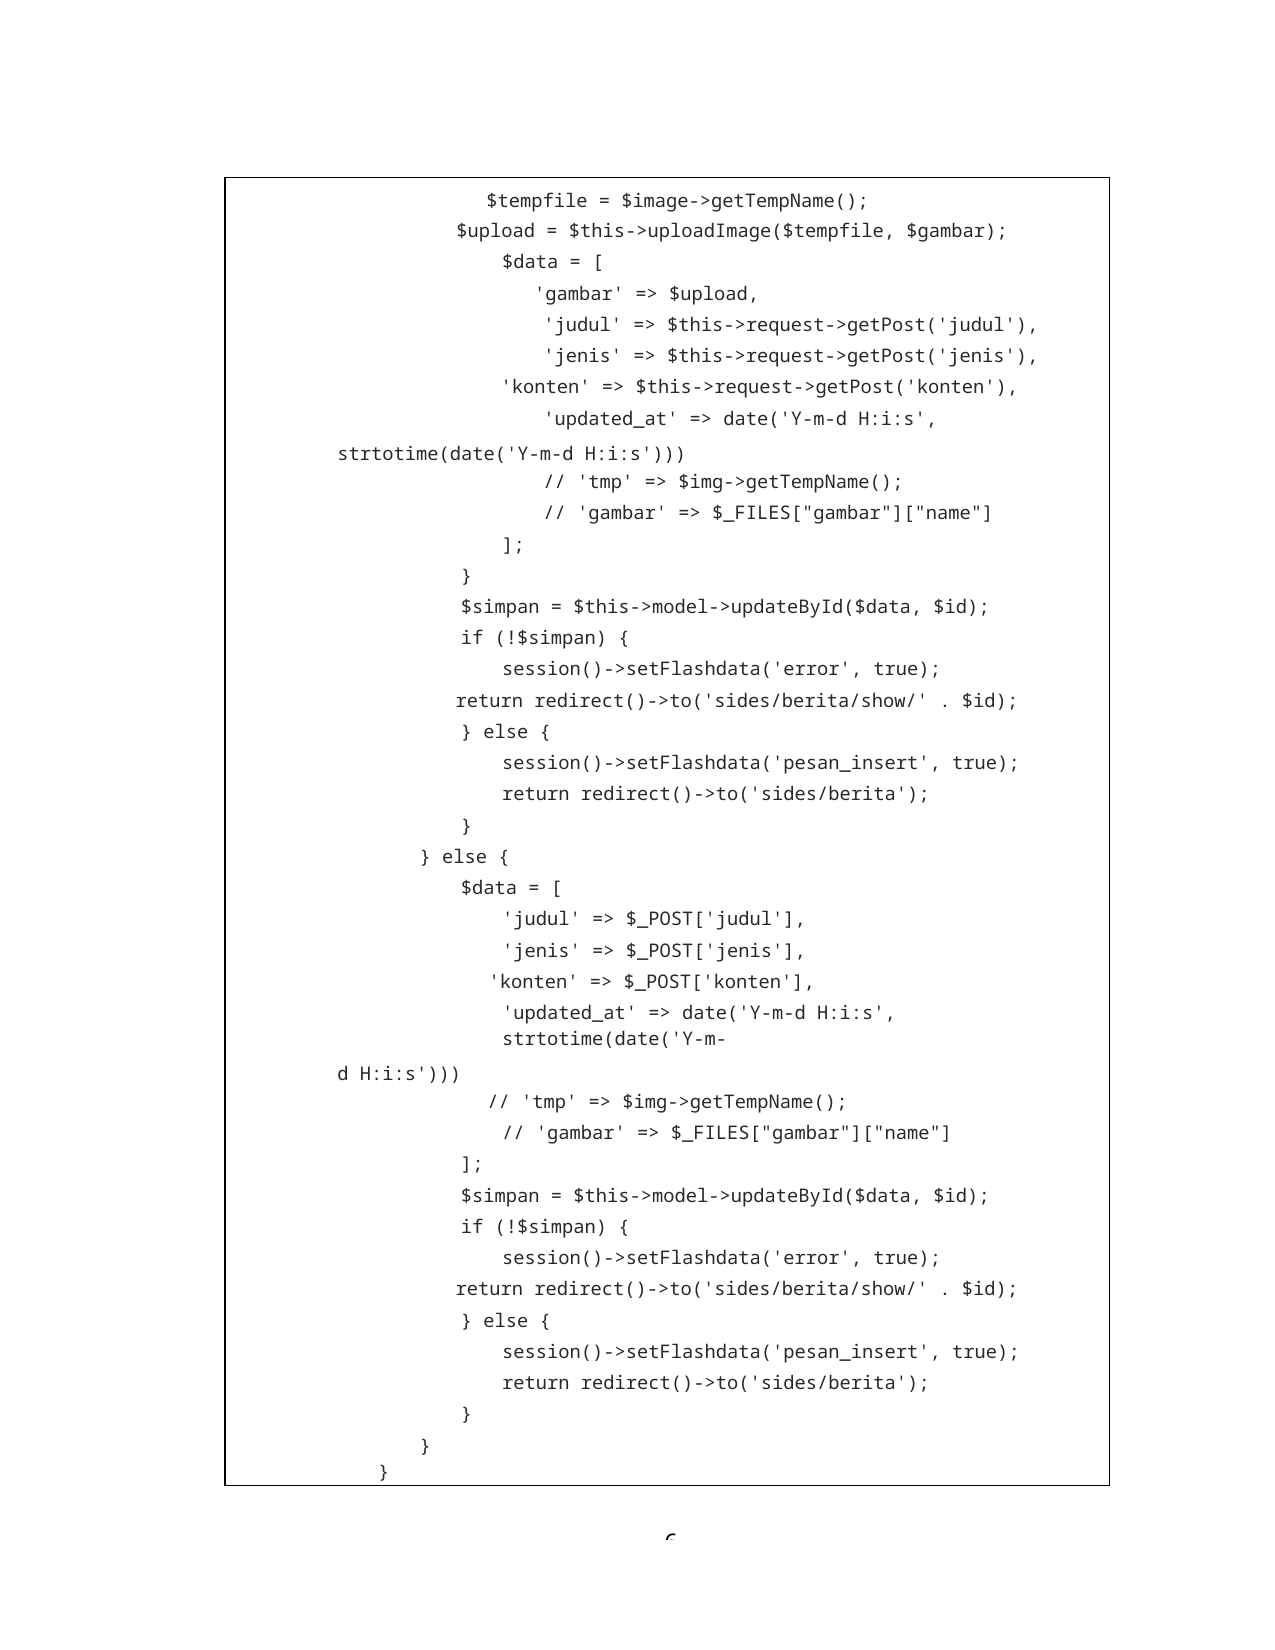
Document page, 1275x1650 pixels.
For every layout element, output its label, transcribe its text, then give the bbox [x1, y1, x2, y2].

table_cell } else { [226, 1304, 1109, 1335]
table_cell return redirect()->to('sides/berita/show/' . $id); [226, 684, 1109, 715]
table_cell $data = [ [226, 872, 1109, 903]
table_cell ]; [226, 1148, 1109, 1179]
table_cell } else { [226, 715, 1109, 747]
table_cell 'judul' => $this->request->getPost('judul'), [226, 309, 1109, 340]
table_header $tempfile = $image->getTempName(); [226, 178, 1109, 215]
table_cell // 'tmp' => $img->getTempName(); [226, 1085, 1109, 1117]
table_cell if (!$simpan) { [226, 1210, 1109, 1241]
table_cell } [226, 1429, 1109, 1460]
table_cell session()->setFlashdata('pesan_insert', true); [226, 747, 1109, 778]
table_cell } [226, 559, 1109, 590]
table_cell $upload = $this->uploadImage($tempfile, $gambar); [226, 215, 1109, 246]
table_cell return redirect()->to('sides/berita/show/' . $id); [226, 1273, 1109, 1304]
table_cell 'updated_at' => date('Y-m-d H:i:s', strtotime(date('Y-m- d H:i:s'))) [226, 997, 1109, 1085]
table_cell 'judul' => $_POST['judul'], [226, 903, 1109, 934]
table_cell return redirect()->to('sides/berita'); [226, 778, 1109, 809]
table_cell } else { [226, 840, 1109, 872]
table_cell // 'gambar' => $_FILES["gambar"]["name"] [226, 1117, 1109, 1148]
table_cell session()->setFlashdata('pesan_insert', true); [226, 1335, 1109, 1366]
table_cell } [226, 1460, 1109, 1485]
table_cell if (!$simpan) { [226, 622, 1109, 653]
table_cell $simpan = $this->model->updateById($data, $id); [226, 590, 1109, 622]
table_cell } [226, 1398, 1109, 1429]
table_cell $simpan = $this->model->updateById($data, $id); [226, 1179, 1109, 1210]
table_cell 'updated_at' => date('Y-m-d H:i:s', strtotime(date('Y-m-d H:i:s'))) [226, 402, 1109, 465]
table_cell session()->setFlashdata('error', true); [226, 653, 1109, 684]
table_cell 'jenis' => $_POST['jenis'], [226, 934, 1109, 965]
table_cell return redirect()->to('sides/berita'); [226, 1366, 1109, 1398]
table_cell $data = [ [226, 246, 1109, 277]
table_cell ]; [226, 528, 1109, 559]
table_cell 'gambar' => $upload, [226, 277, 1109, 308]
table_cell 'jenis' => $this->request->getPost('jenis'), [226, 340, 1109, 371]
table_cell 'konten' => $this->request->getPost('konten'), [226, 371, 1109, 402]
table_cell } [226, 809, 1109, 840]
table_cell 'konten' => $_POST['konten'], [226, 965, 1109, 997]
table_cell // 'tmp' => $img->getTempName(); [226, 465, 1109, 497]
table_cell session()->setFlashdata('error', true); [226, 1241, 1109, 1273]
table_cell // 'gambar' => $_FILES["gambar"]["name"] [226, 497, 1109, 528]
